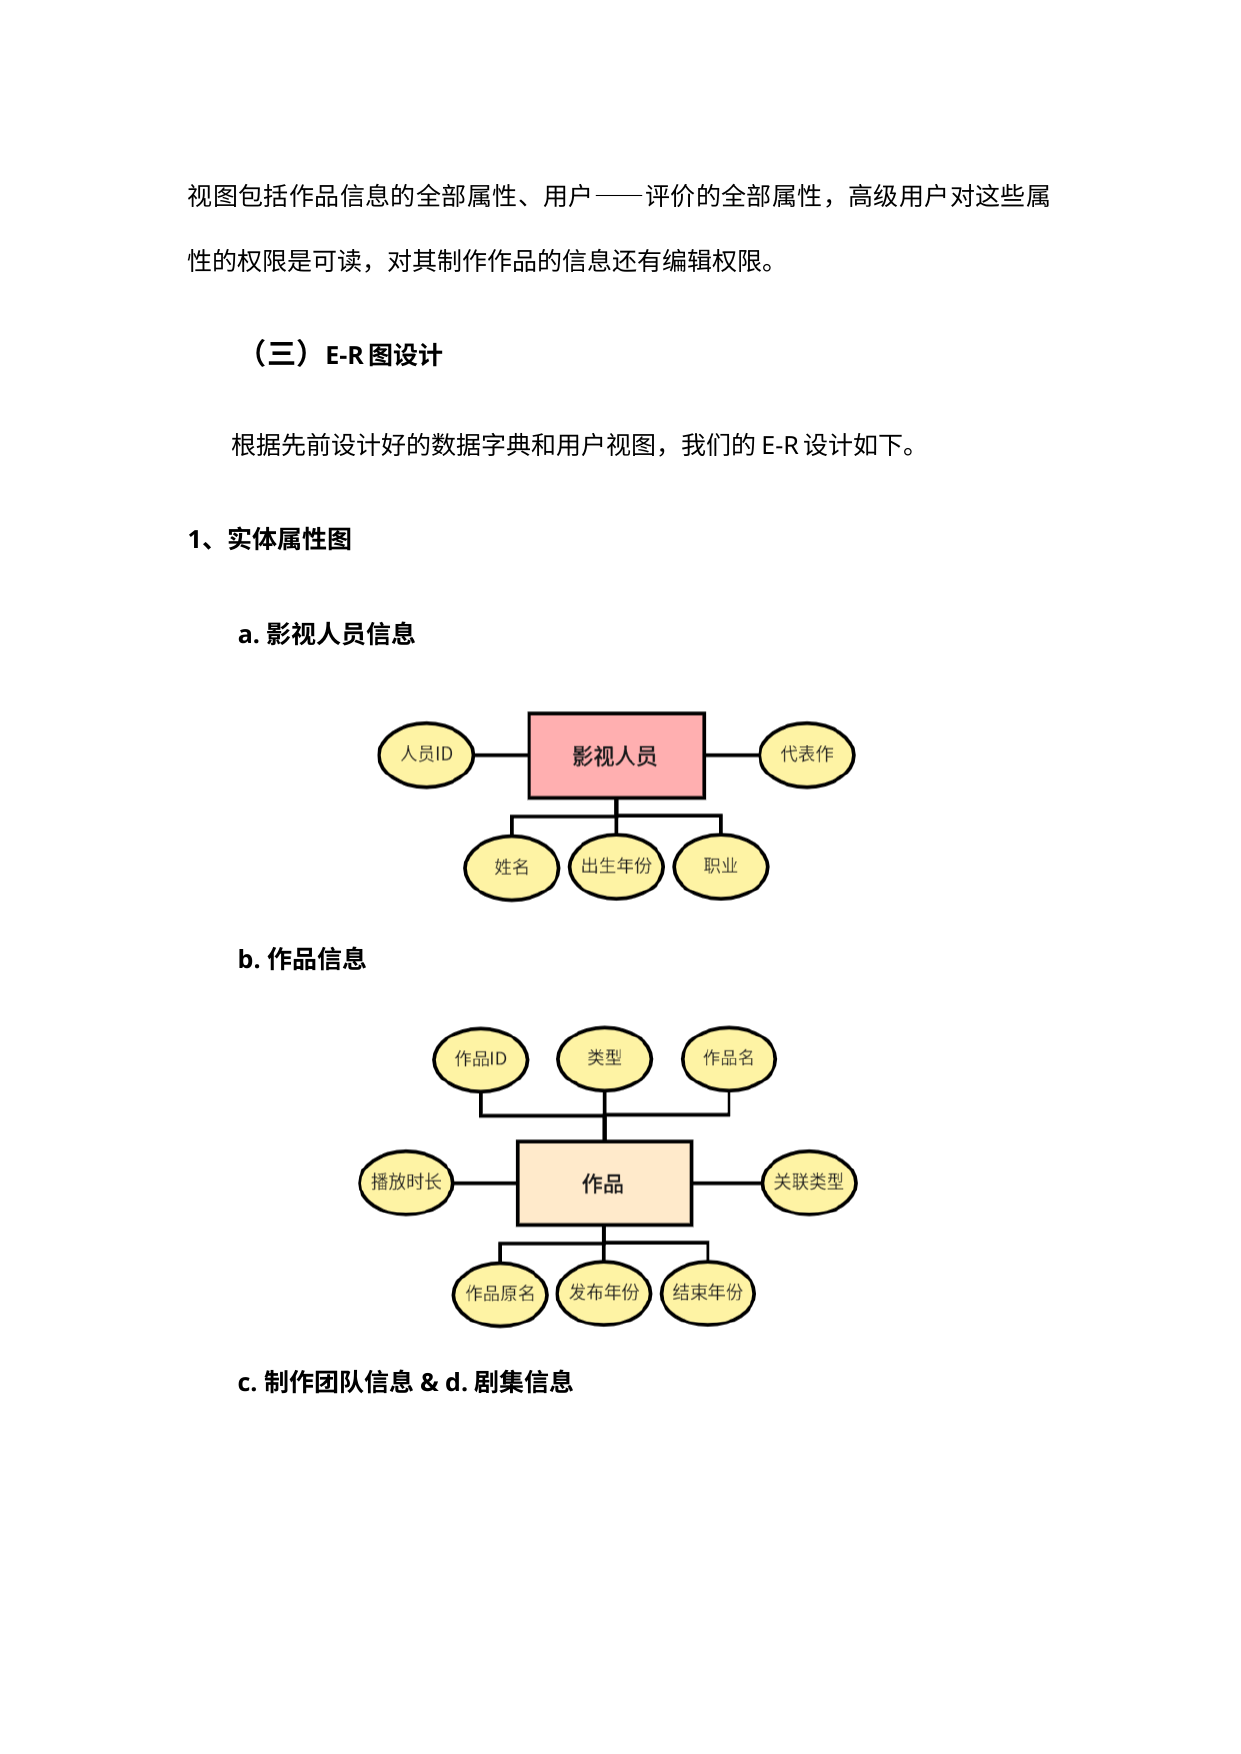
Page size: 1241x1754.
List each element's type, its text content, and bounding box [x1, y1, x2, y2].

subtitle 1、实体属性图 [187, 505, 1053, 570]
picture [339, 1014, 881, 1345]
picture [352, 688, 887, 920]
text a. 影视人员信息 [187, 601, 1053, 666]
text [187, 162, 1053, 292]
text 根据先前设计好的数据字典和用户视图，我们的E-R设计如下。 [187, 411, 1053, 476]
subtitle E-R图设计 [187, 319, 1053, 384]
